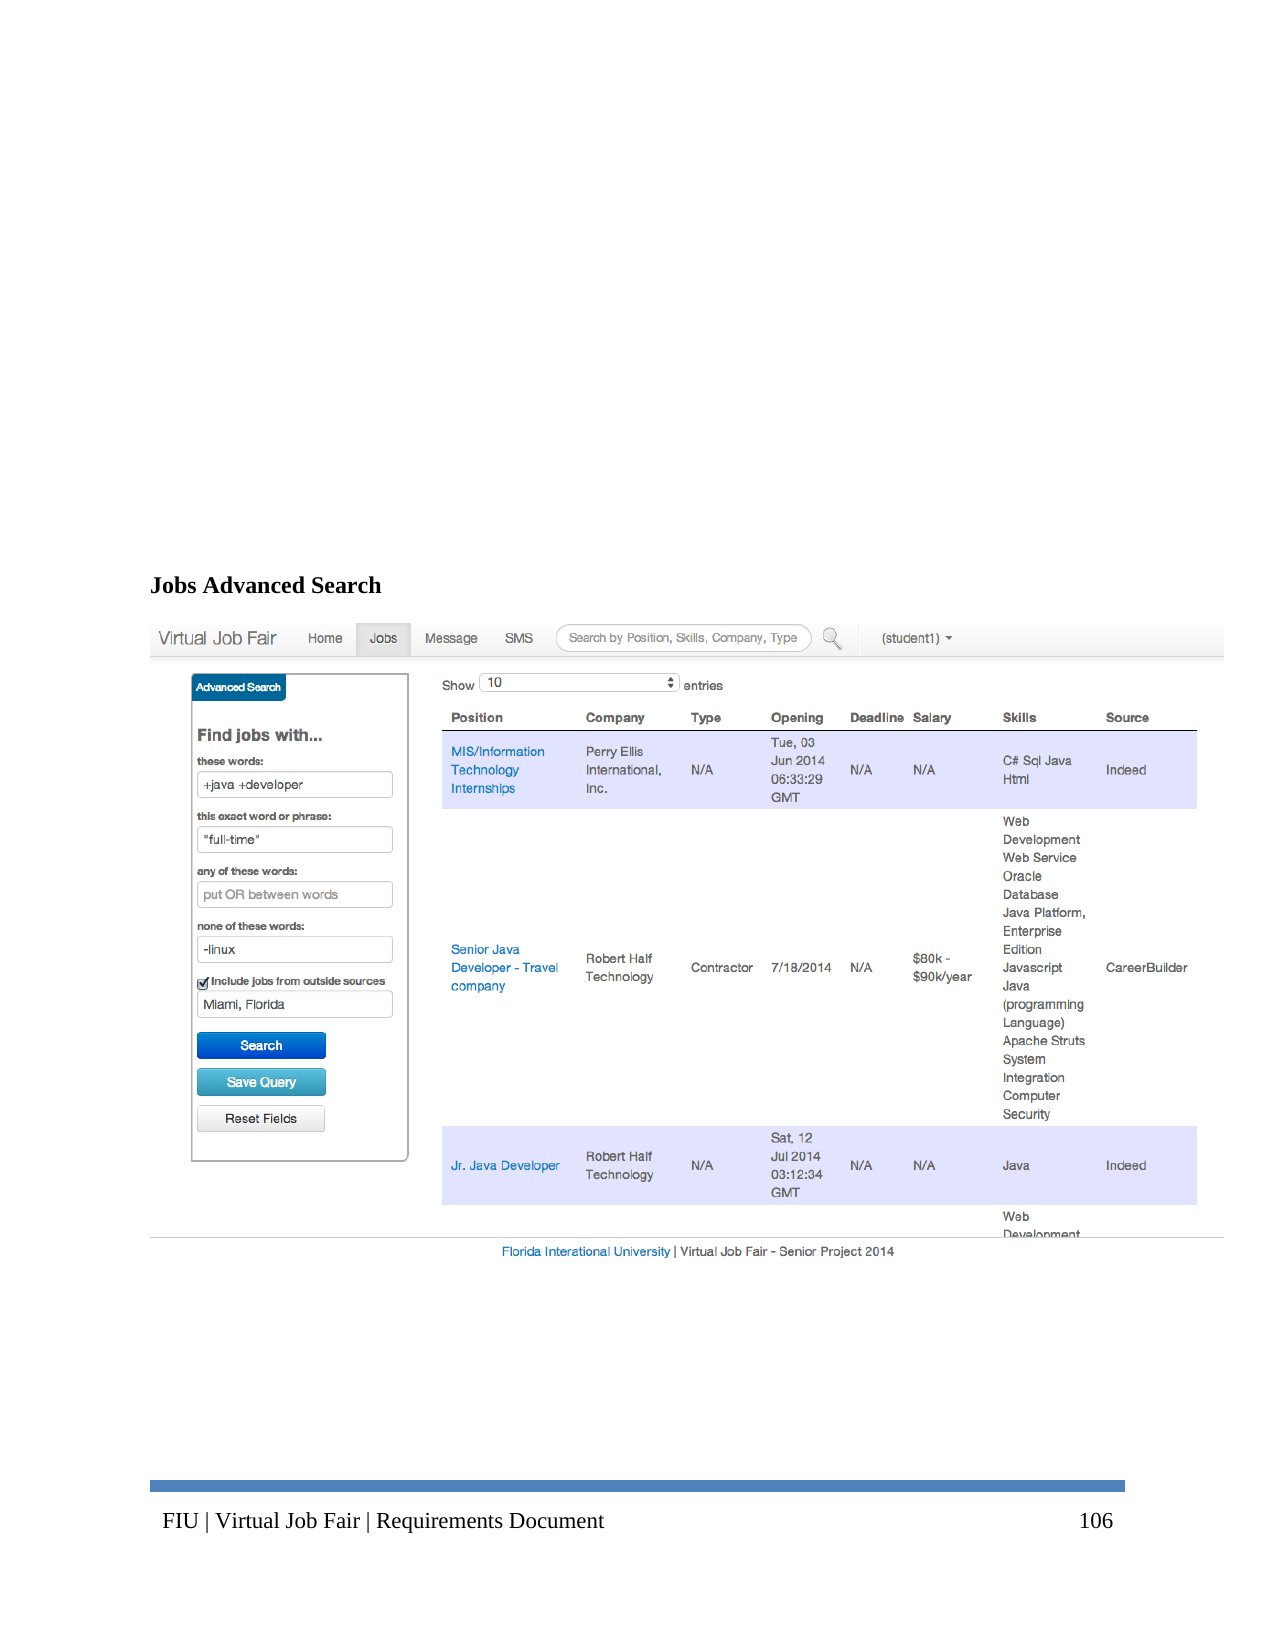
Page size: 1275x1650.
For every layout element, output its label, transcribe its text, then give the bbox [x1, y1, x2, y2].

text Jobs Advanced Search [150, 571, 1125, 598]
picture [150, 623, 1224, 1257]
picture [645, 1251, 654, 1257]
